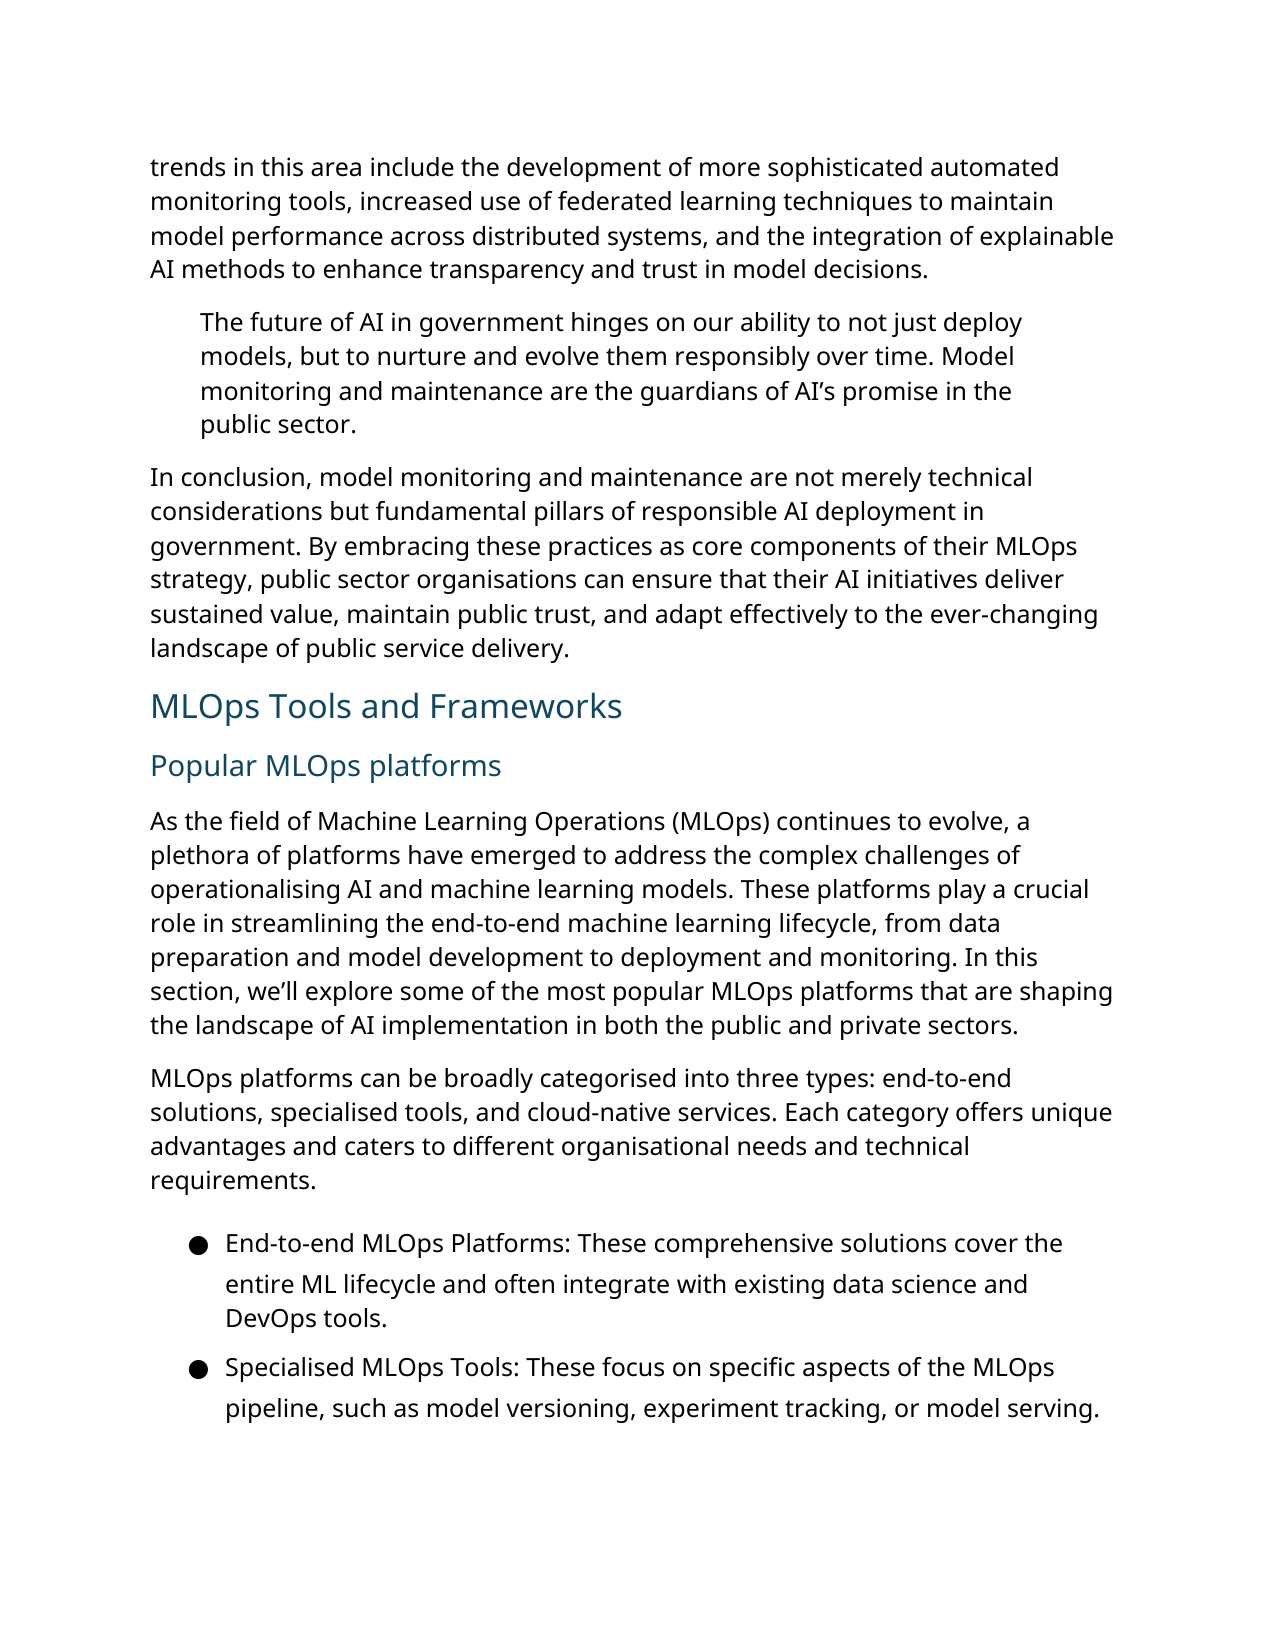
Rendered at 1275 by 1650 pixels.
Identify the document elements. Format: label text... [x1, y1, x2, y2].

text In conclusion, model monitoring and maintenance are not merely technical considerations but fundamental pillars of responsible AI deployment in government. By embracing these practices as core components of their MLOps strategy, public sector organisations can ensure that their AI initiatives deliver sustained value, maintain public trust, and adapt effectively to the ever-changing landscape of public service delivery. [150, 460, 1125, 664]
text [150, 150, 1125, 286]
list Specialised MLOps Tools: These focus on specific aspects of the MLOps pipeline, such as model versioning, experiment tracking, or model serving. [187, 1339, 1125, 1424]
subtitle MLOps Tools and Frameworks [150, 683, 1125, 728]
list End-to-end MLOps Platforms: These comprehensive solutions cover the entire ML lifecycle and often integrate with existing data science and DevOps tools. [187, 1216, 1125, 1335]
text MLOps platforms can be broadly categorised into three types: end-to-end solutions, specialised tools, and cloud-native services. Each category offers unique advantages and caters to different organisational needs and technical requirements. [150, 1061, 1125, 1197]
text As the field of Machine Learning Operations (MLOps) continues to evolve, a plethora of platforms have emerged to address the complex challenges of operationalising AI and machine learning models. These platforms play a crucial role in streamlining the end-to-end machine learning lifecycle, from data preparation and model development to deployment and monitoring. In this section, we’ll explore some of the most popular MLOps platforms that are shaping the landscape of AI implementation in both the public and private sectors. [150, 804, 1125, 1042]
subtitle Popular MLOps platforms [150, 745, 1125, 785]
text The future of AI in government hinges on our ability to not just deploy models, but to nurture and evolve them responsibly over time. Model monitoring and maintenance are the guardians of AI’s promise in the public sector. [200, 305, 1075, 441]
